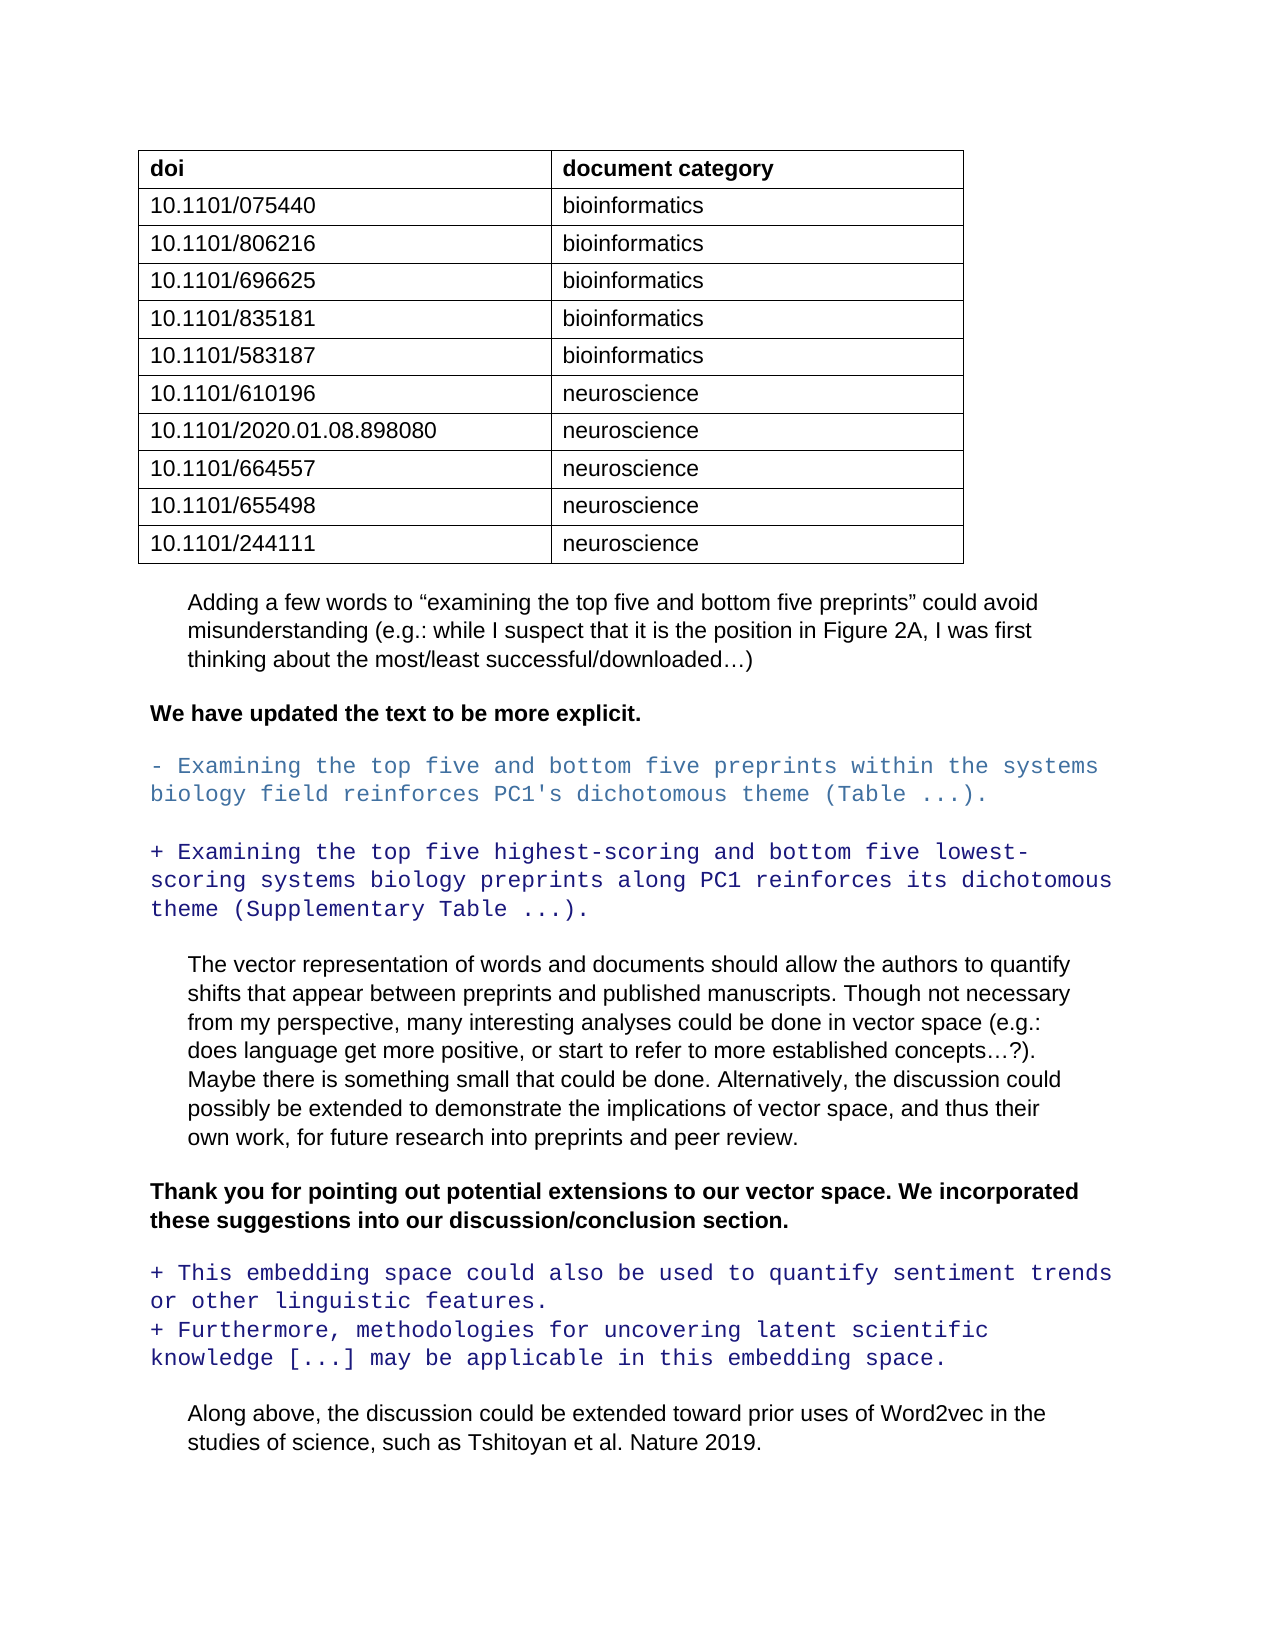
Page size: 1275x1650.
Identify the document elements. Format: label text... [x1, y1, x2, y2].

table_header document category [552, 151, 963, 187]
table_cell bioinformatics [552, 339, 963, 375]
table_cell neuroscience [552, 489, 963, 525]
table_cell 10.1101/2020.01.08.898080 [139, 414, 551, 450]
text Along above, the discussion could be extended toward prior uses of Word2vec in the studies of science, such as Tshitoyan et al. Nature 2019. [187, 1400, 1087, 1455]
text + This embedding space could also be used to quantify sentiment trends or other linguistic features. + Furthermore, methodologies for uncovering latent scientific knowledge [...] may be applicable in this embedding space. [150, 1261, 1125, 1372]
table_cell 10.1101/583187 [139, 339, 551, 375]
table_cell 10.1101/244111 [139, 526, 551, 562]
text - Examining the top five and bottom five preprints within the systems biology field reinforces PC1's dichotomous theme (Table ...). + Examining the top five highest-scoring and bottom five lowest-scoring systems biology preprints along PC1 reinforces its dichotomous theme (Supplementary Table ...). [150, 754, 1125, 923]
table_cell neuroscience [552, 414, 963, 450]
table_cell 10.1101/806216 [139, 226, 551, 262]
table_cell 10.1101/075440 [139, 189, 551, 225]
table_cell bioinformatics [552, 226, 963, 262]
table_cell bioinformatics [552, 301, 963, 337]
text The vector representation of words and documents should allow the authors to quantify shifts that appear between preprints and published manuscripts. Though not necessary from my perspective, many interesting analyses could be done in vector space (e.g.: does language get more positive, or start to refer to more established concepts…?). Maybe there is something small that could be done. Alternatively, the discussion could possibly be extended to demonstrate the implications of vector space, and thus their own work, for future research into preprints and peer review. [187, 951, 1087, 1151]
table_cell neuroscience [552, 376, 963, 412]
table_cell bioinformatics [552, 189, 963, 225]
table_cell bioinformatics [552, 264, 963, 300]
text We have updated the text to be more explicit. [150, 700, 1125, 727]
table_header doi [139, 151, 551, 187]
table_cell 10.1101/835181 [139, 301, 551, 337]
table_cell 10.1101/610196 [139, 376, 551, 412]
table_cell 10.1101/696625 [139, 264, 551, 300]
table_cell neuroscience [552, 451, 963, 487]
table_cell 10.1101/655498 [139, 489, 551, 525]
text Thank you for pointing out potential extensions to our vector space. We incorporated these suggestions into our discussion/conclusion section. [150, 1178, 1125, 1233]
table_cell neuroscience [552, 526, 963, 562]
table_cell 10.1101/664557 [139, 451, 551, 487]
text Adding a few words to “examining the top five and bottom five preprints” could avoid misunderstanding (e.g.: while I suspect that it is the position in Figure 2A, I was first thinking about the most/least successful/downloaded…) [187, 588, 1087, 673]
